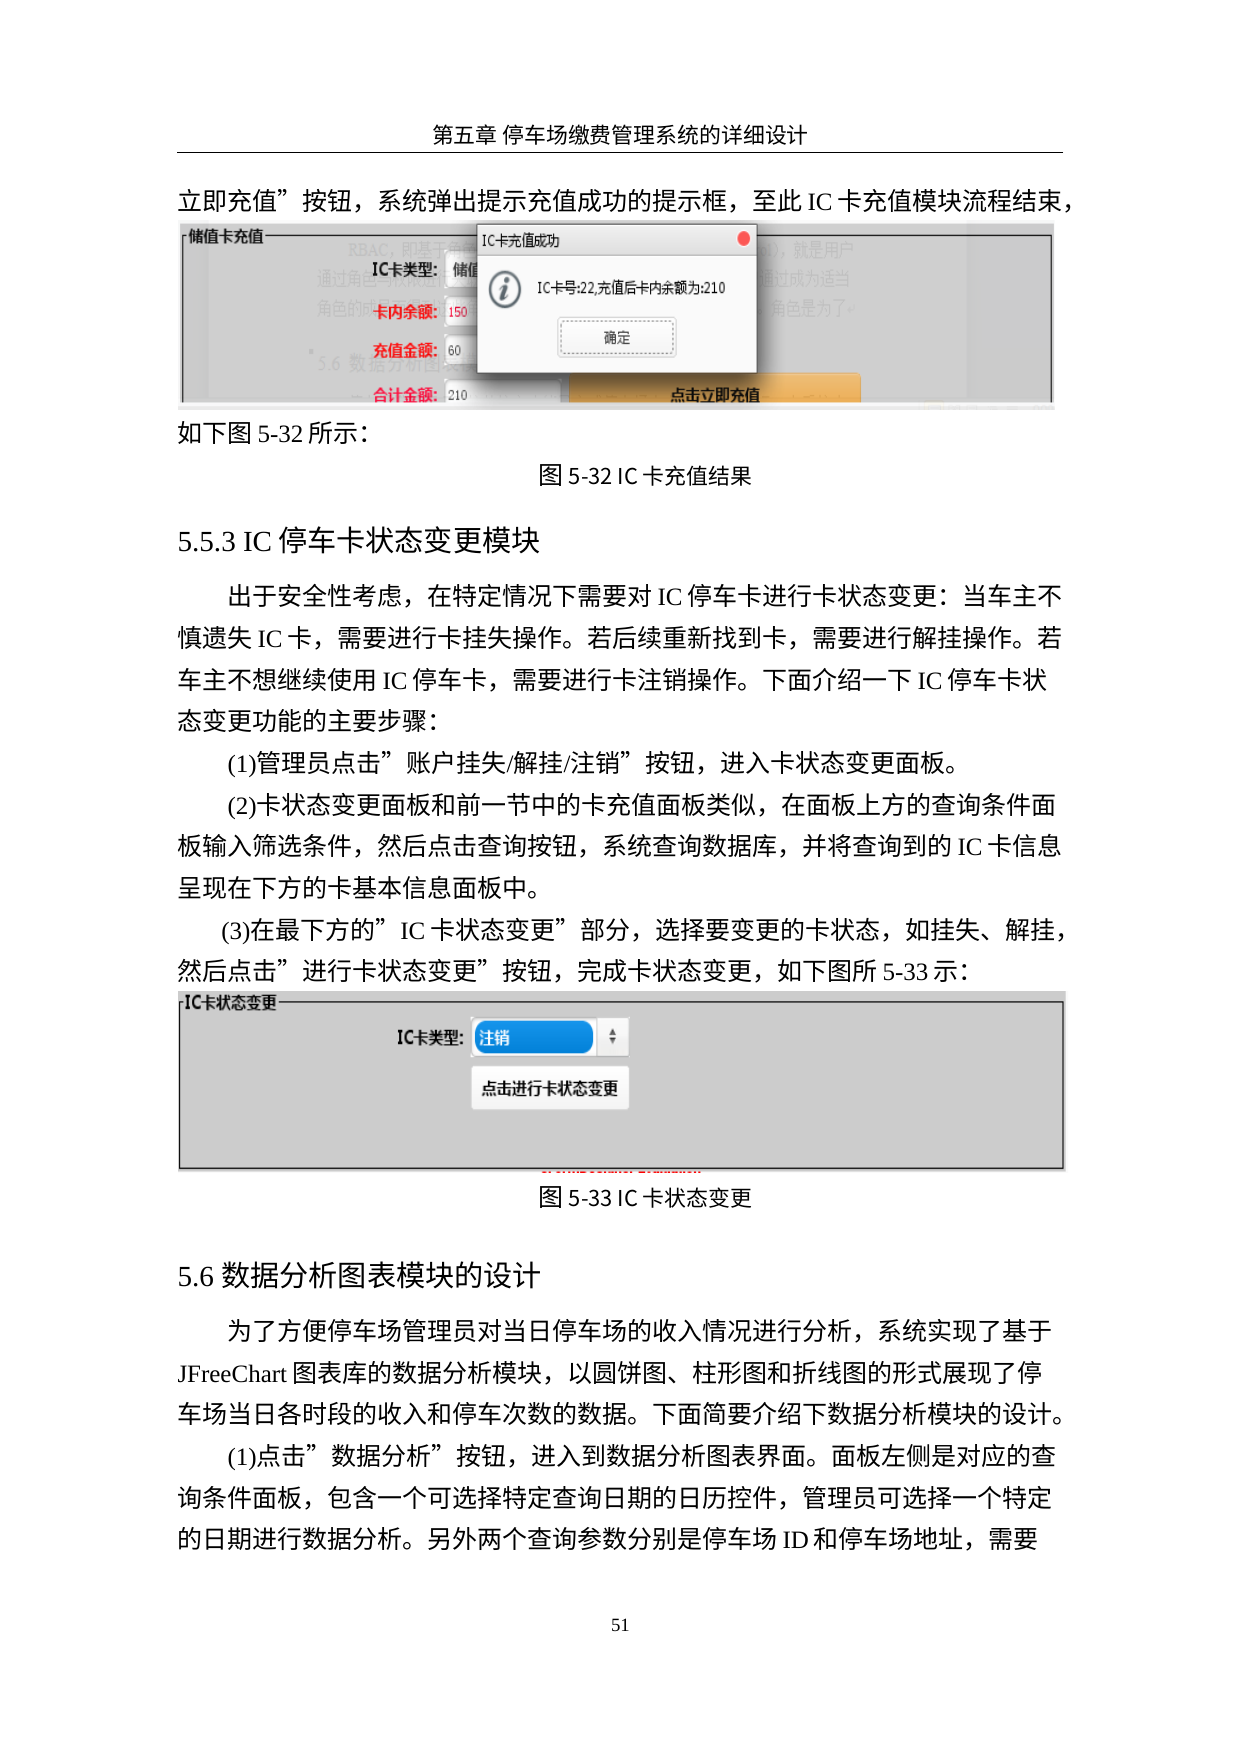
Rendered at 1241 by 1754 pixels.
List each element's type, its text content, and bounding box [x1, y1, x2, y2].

text (1)管理员点击”账户挂失/解挂/注销”按钮，进入卡状态变更面板。 [177, 739, 1063, 781]
text 为了方便停车场管理员对当日停车场的收入情况进行分析，系统实现了基于JFreeChart图表库的数据分析模块，以圆饼图、柱形图和折线图的形式展现了停车场当日各时段的收入和停车次数的数据。下面简要介绍下数据分析模块的设计。 [177, 1307, 1063, 1432]
text 5.6 数据分析图表模块的设计 [177, 1252, 1063, 1294]
text (3)在最下方的”IC卡状态变更”部分，选择要变更的卡状态，如挂失、解挂，然后点击”进行卡状态变更”按钮，完成卡状态变更，如下图所5-33示： [177, 906, 1063, 989]
text 图5-32 IC卡充值结果 [177, 451, 1063, 493]
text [177, 1432, 1063, 1557]
text (2)卡状态变更面板和前一节中的卡充值面板类似，在面板上方的查询条件面板输入筛选条件，然后点击查询按钮，系统查询数据库，并将查询到的IC卡信息呈现在下方的卡基本信息面板中。 [177, 781, 1063, 906]
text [177, 177, 1063, 451]
text 出于安全性考虑，在特定情况下需要对IC停车卡进行卡状态变更：当车主不慎遗失IC卡，需要进行卡挂失操作。若后续重新找到卡，需要进行解挂操作。若车主不想继续使用IC停车卡，需要进行卡注销操作。下面介绍一下IC停车卡状态变更功能的主要步骤： [177, 572, 1063, 739]
text 5.5.3 IC停车卡状态变更模块 [177, 518, 1063, 560]
picture [178, 991, 1069, 1173]
picture [178, 220, 1055, 410]
